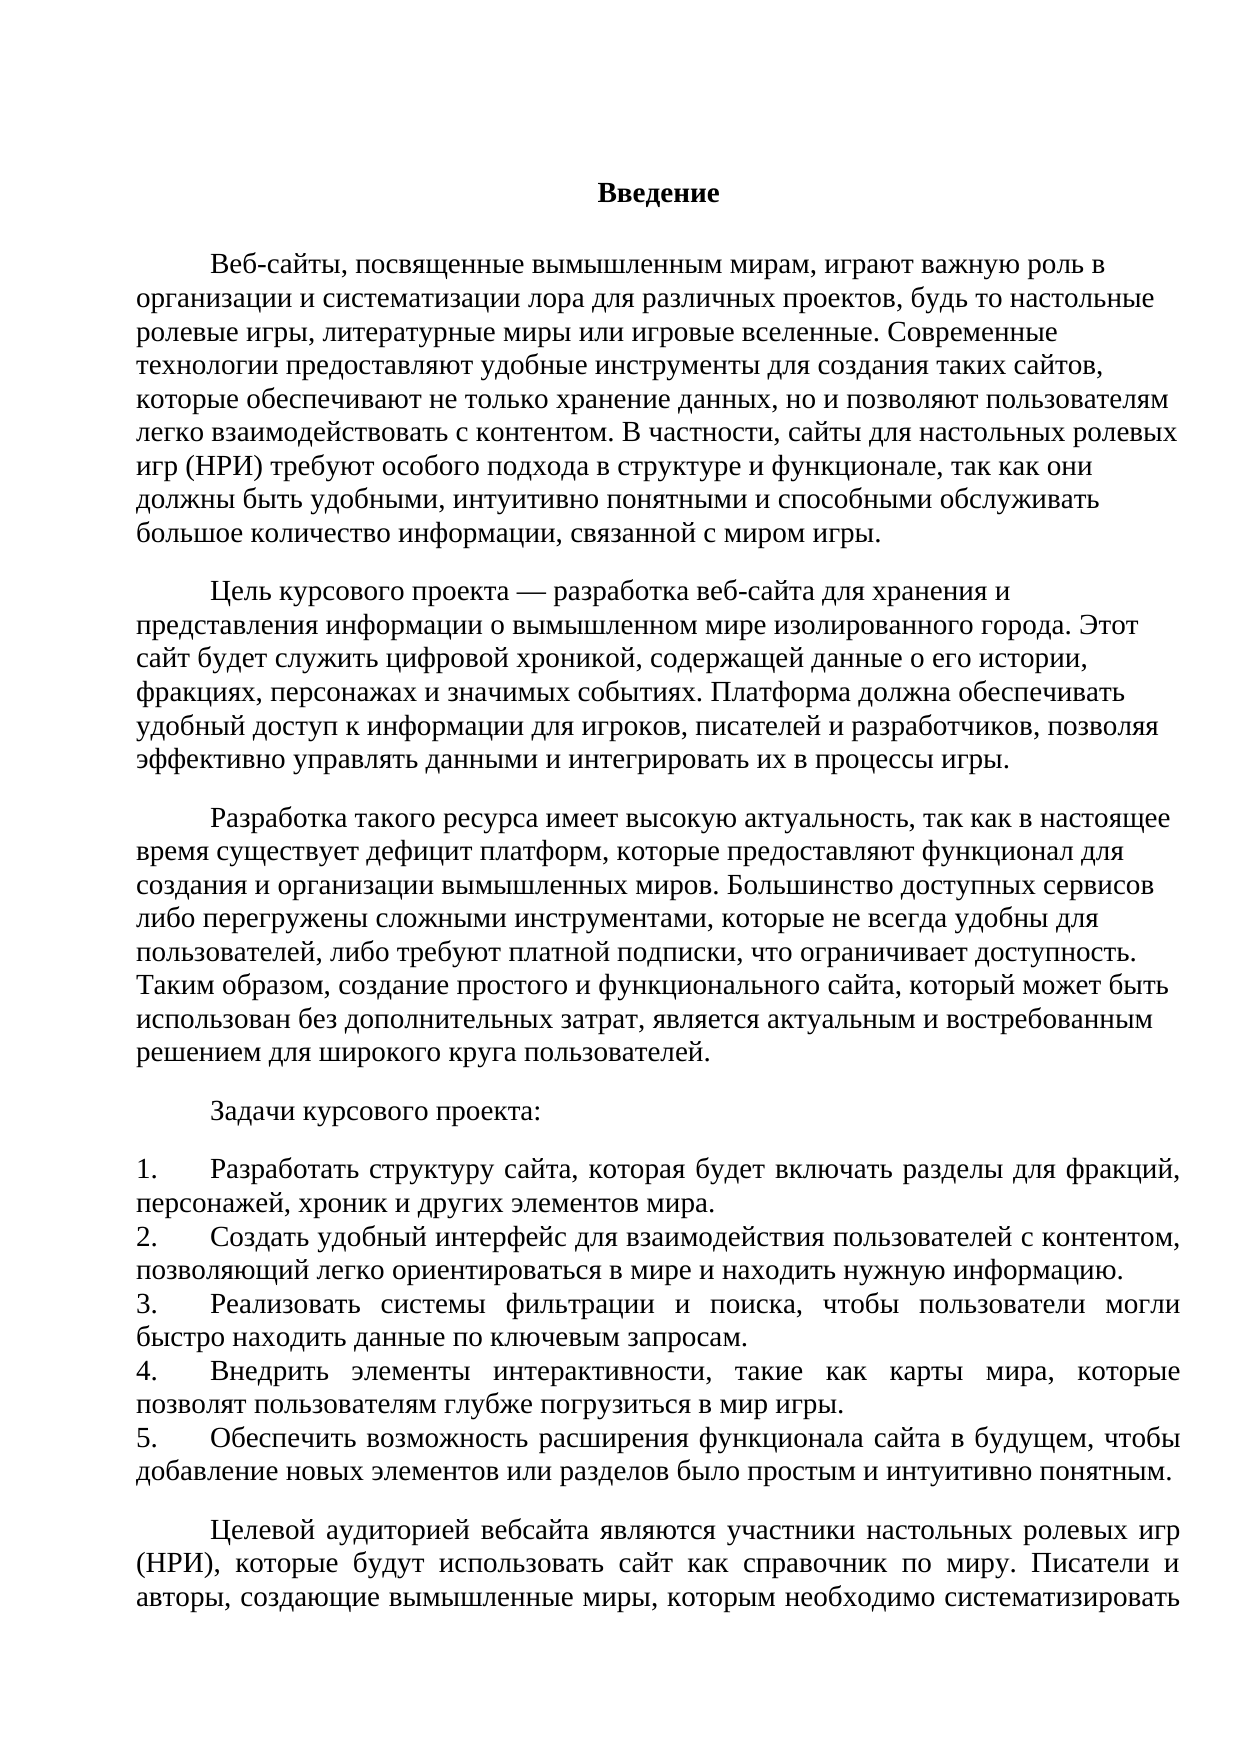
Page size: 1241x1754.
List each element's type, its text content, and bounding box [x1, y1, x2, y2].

list Обеспечить возможность расширения функционала сайта в будущем, чтобы добавление новых элементов или разделов было простым и интуитивно понятным. [136, 1420, 1181, 1487]
list Внедрить элементы интерактивности, такие как карты мира, которые позволят пользователям глубже погрузиться в мир игры. [136, 1353, 1181, 1420]
text Разработка такого ресурса имеет высокую актуальность, так как в настоящее время существует дефицит платформ, которые предоставляют функционал для создания и организации вымышленных миров. Большинство доступных сервисов либо перегружены сложными инструментами, которые не всегда удобны для пользователей, либо требуют платной подписки, что ограничивает доступность. Таким образом, создание простого и функционального сайта, который может быть использован без дополнительных затрат, является актуальным и востребованным решением для широкого круга пользователей. [136, 800, 1181, 1068]
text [136, 1512, 1181, 1613]
text Цель курсового проекта — разработка веб-сайта для хранения и представления информации о вымышленном мире изолированного города. Этот сайт будет служить цифровой хроникой, содержащей данные о его истории, фракциях, персонажах и значимых событиях. Платформа должна обеспечивать удобный доступ к информации для игроков, писателей и разработчиков, позволяя эффективно управлять данными и интегрировать их в процессы игры. [136, 573, 1181, 775]
list Реализовать системы фильтрации и поиска, чтобы пользователи могли быстро находить данные по ключевым запросам. [136, 1286, 1181, 1353]
subtitle Введение [136, 176, 1181, 209]
list Разработать структуру сайта, которая будет включать разделы для фракций, персонажей, хроник и других элементов мира. [136, 1152, 1181, 1219]
text Веб-сайты, посвященные вымышленным мирам, играют важную роль в организации и систематизации лора для различных проектов, будь то настольные ролевые игры, литературные миры или игровые вселенные. Современные технологии предоставляют удобные инструменты для создания таких сайтов, которые обеспечивают не только хранение данных, но и позволяют пользователям легко взаимодействовать с контентом. В частности, сайты для настольных ролевых игр (НРИ) требуют особого подхода в структуре и функционале, так как они должны быть удобными, интуитивно понятными и способными обслуживать большое количество информации, связанной с миром игры. [136, 247, 1181, 548]
text Задачи курсового проекта: [136, 1093, 1181, 1127]
list Создать удобный интерфейс для взаимодействия пользователей с контентом, позволяющий легко ориентироваться в мире и находить нужную информацию. [136, 1219, 1181, 1286]
